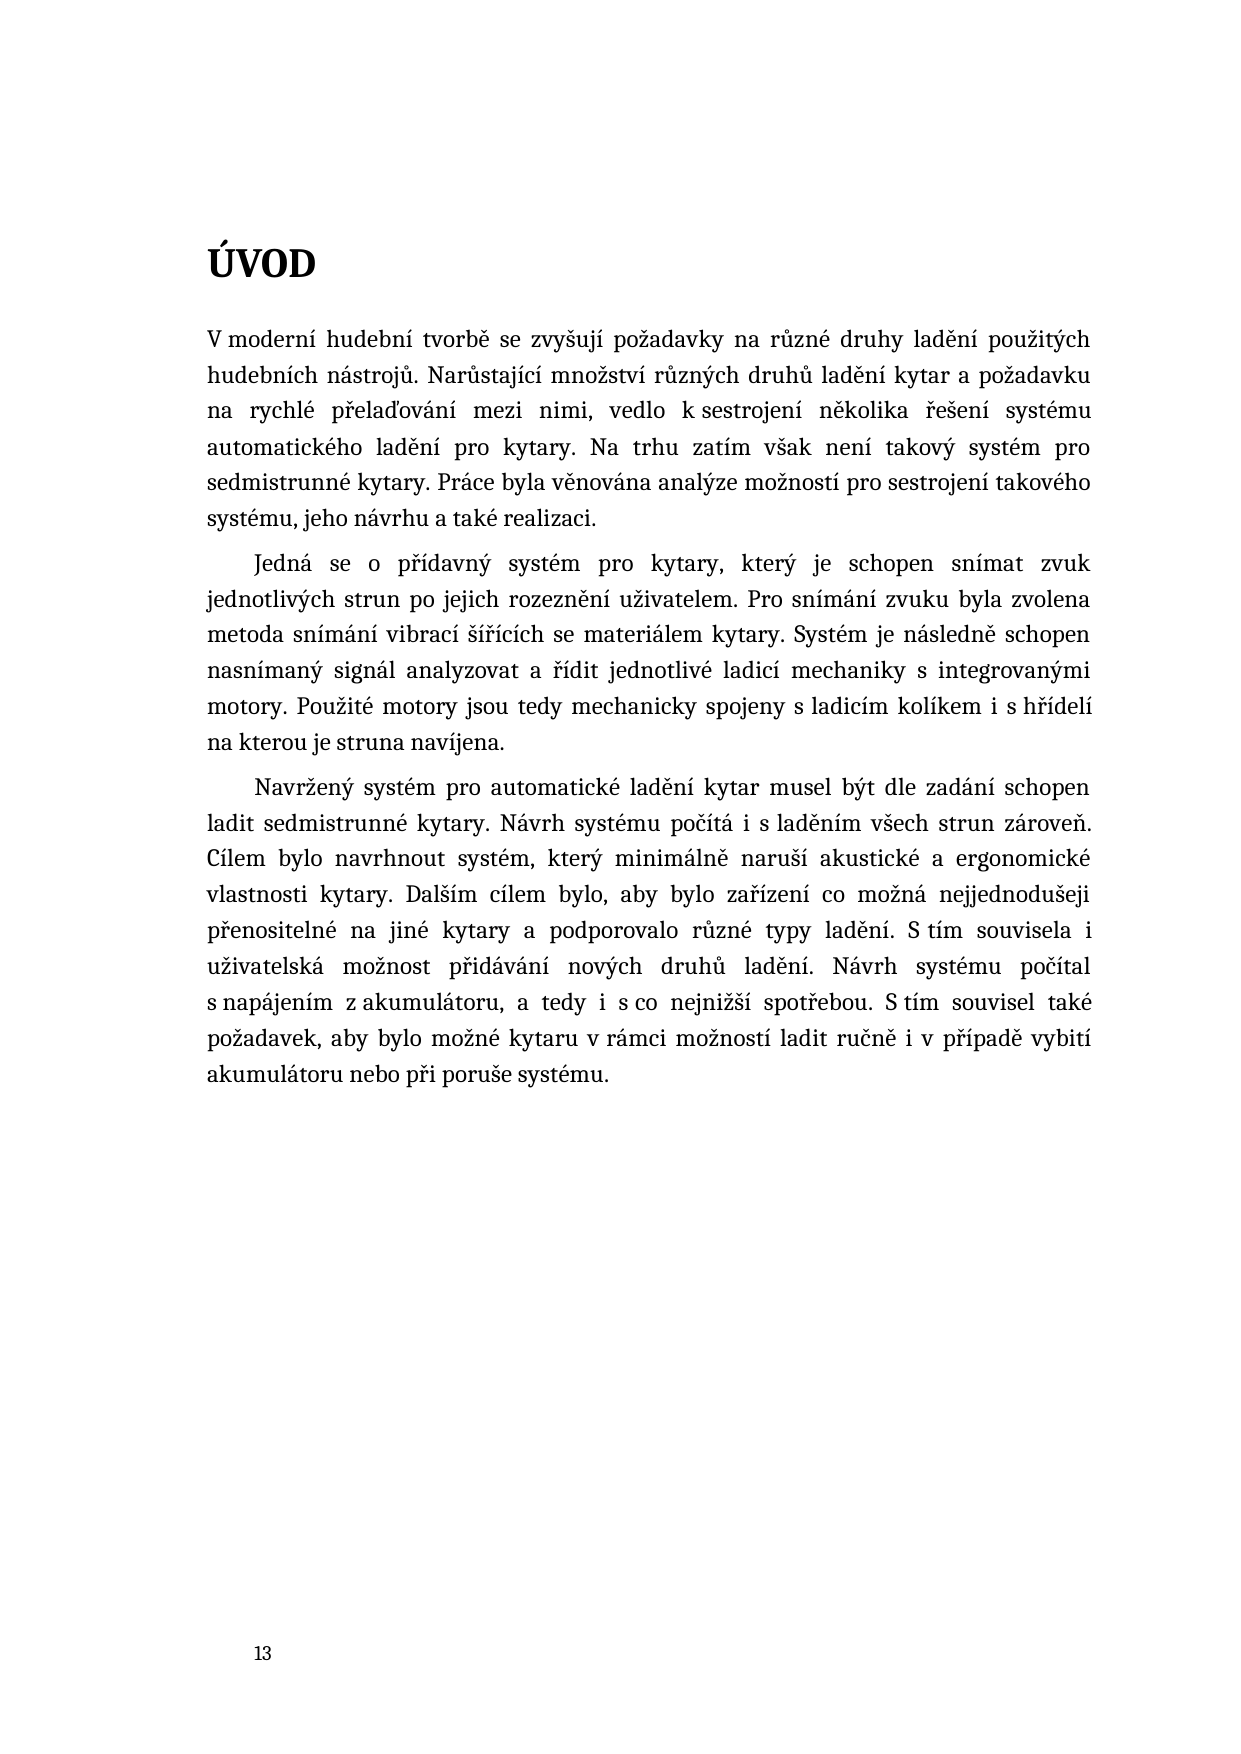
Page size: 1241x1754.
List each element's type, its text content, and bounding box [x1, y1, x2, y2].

text Jedná se o přídavný systém pro kytary, který je schopen snímat zvuk jednotlivých strun po jejich rozeznění uživatelem. Pro snímání zvuku byla zvolena metoda snímání vibrací šířících se materiálem kytary. Systém je následně schopen nasnímaný signál analyzovat a řídit jednotlivé ladicí mechaniky s integrovanými motory. Použité motory jsou tedy mechanicky spojeny s ladicím kolíkem i s hřídelí na kterou je struna navíjena. [207, 548, 1092, 757]
text Úvod [207, 240, 1092, 288]
text V moderní hudební tvorbě se zvyšují požadavky na různé druhy ladění použitých hudebních nástrojů. Narůstající množství různých druhů ladění kytar a požadavku na rychlé přelaďování mezi nimi, vedlo k sestrojení několika řešení systému automatického ladění pro kytary. Na trhu zatím však není takový systém pro sedmistrunné kytary. Práce byla věnována analýze možností pro sestrojení takového systému, jeho návrhu a také realizaci. [207, 324, 1092, 533]
text Navržený systém pro automatické ladění kytar musel být dle zadání schopen ladit sedmistrunné kytary. Návrh systému počítá i s laděním všech strun zároveň. Cílem bylo navrhnout systém, který minimálně naruší akustické a ergonomické vlastnosti kytary. Dalším cílem bylo, aby bylo zařízení co možná nejjednodušeji přenositelné na jiné kytary a podporovalo různé typy ladění. S tím souvisela i uživatelská možnost přidávání nových druhů ladění. Návrh systému počítal s napájením z akumulátoru, a tedy i s co nejnižší spotřebou. S tím souvisel také požadavek, aby bylo možné kytaru v rámci možností ladit ručně i v případě vybití akumulátoru nebo při poruše systému. [207, 772, 1092, 1089]
